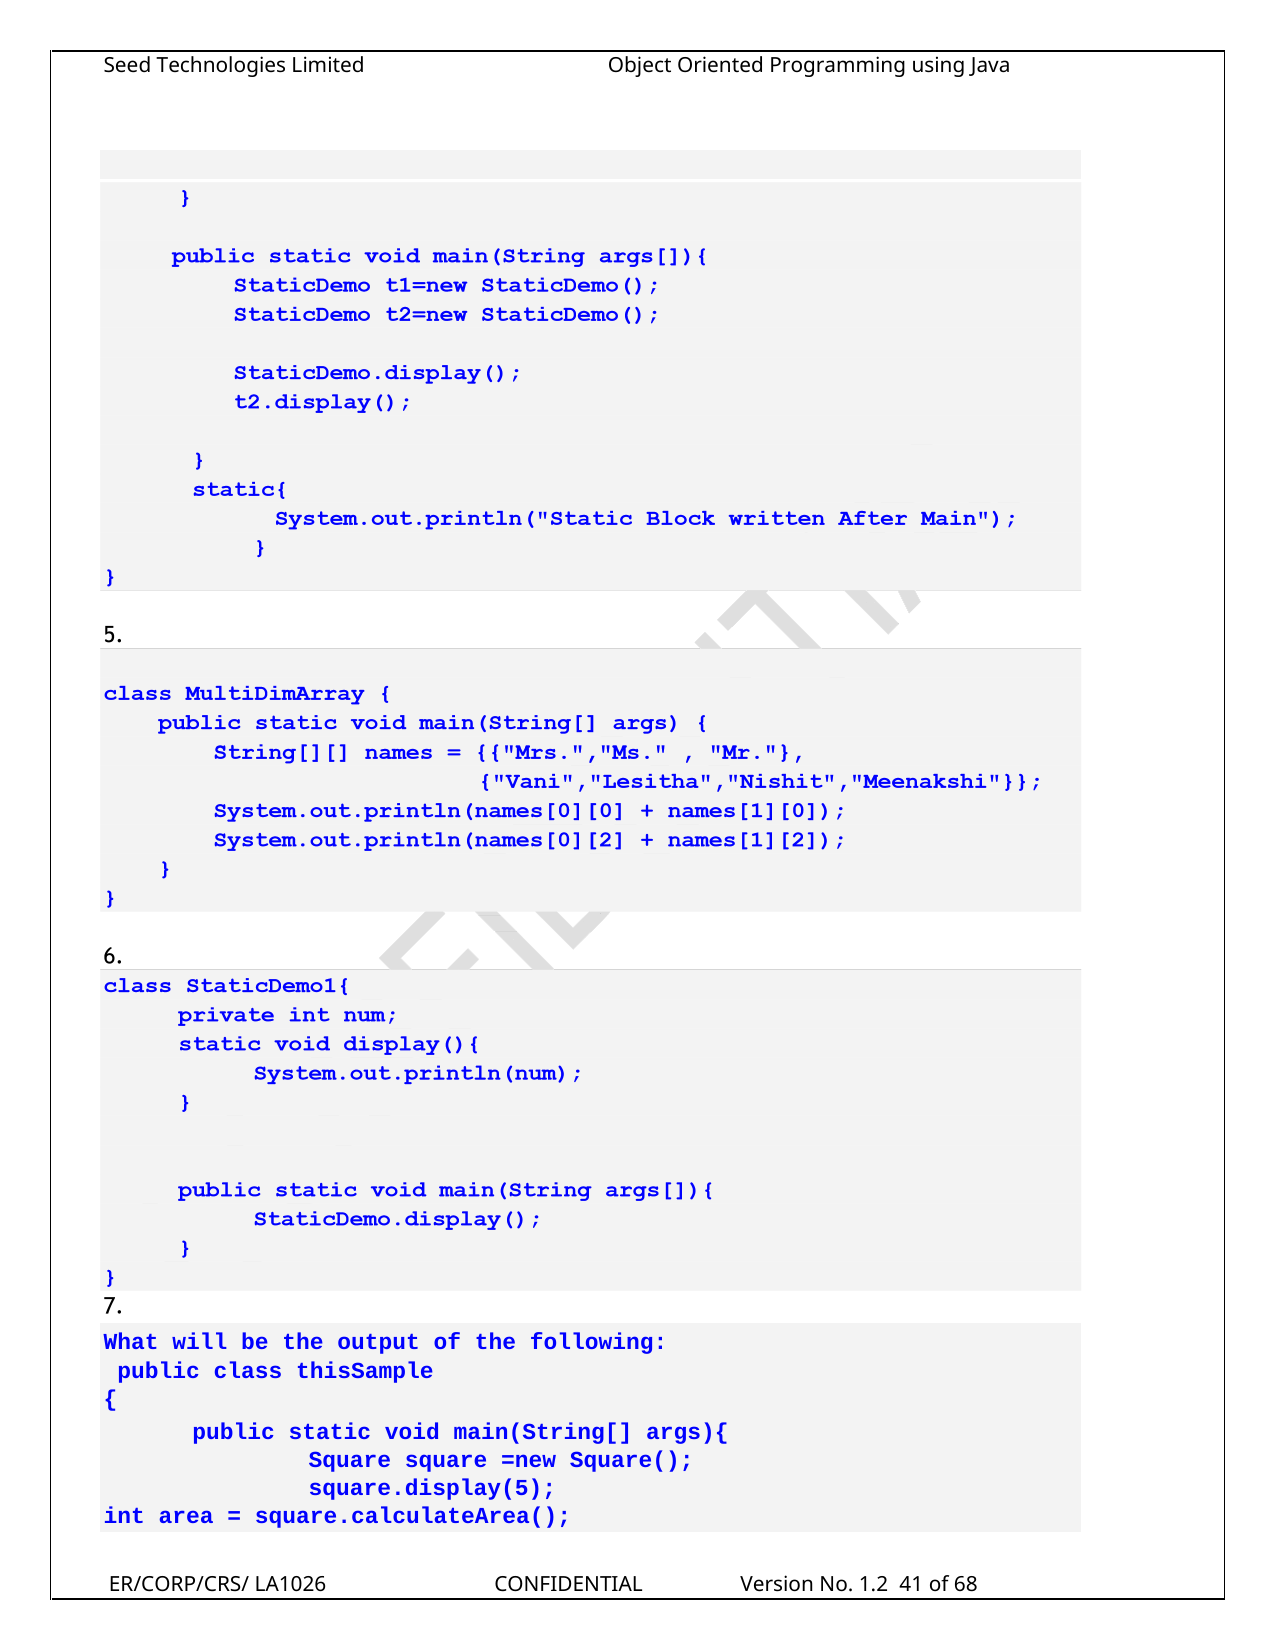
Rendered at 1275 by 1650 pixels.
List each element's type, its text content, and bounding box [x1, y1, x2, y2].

picture [99, 182, 1082, 1314]
table_header What will be the output of the following: public class thisSample { public static void main(String[] args){ Square square =new Square(); square.display(5); int area = square.calculateArea(); [100, 1323, 1081, 1532]
